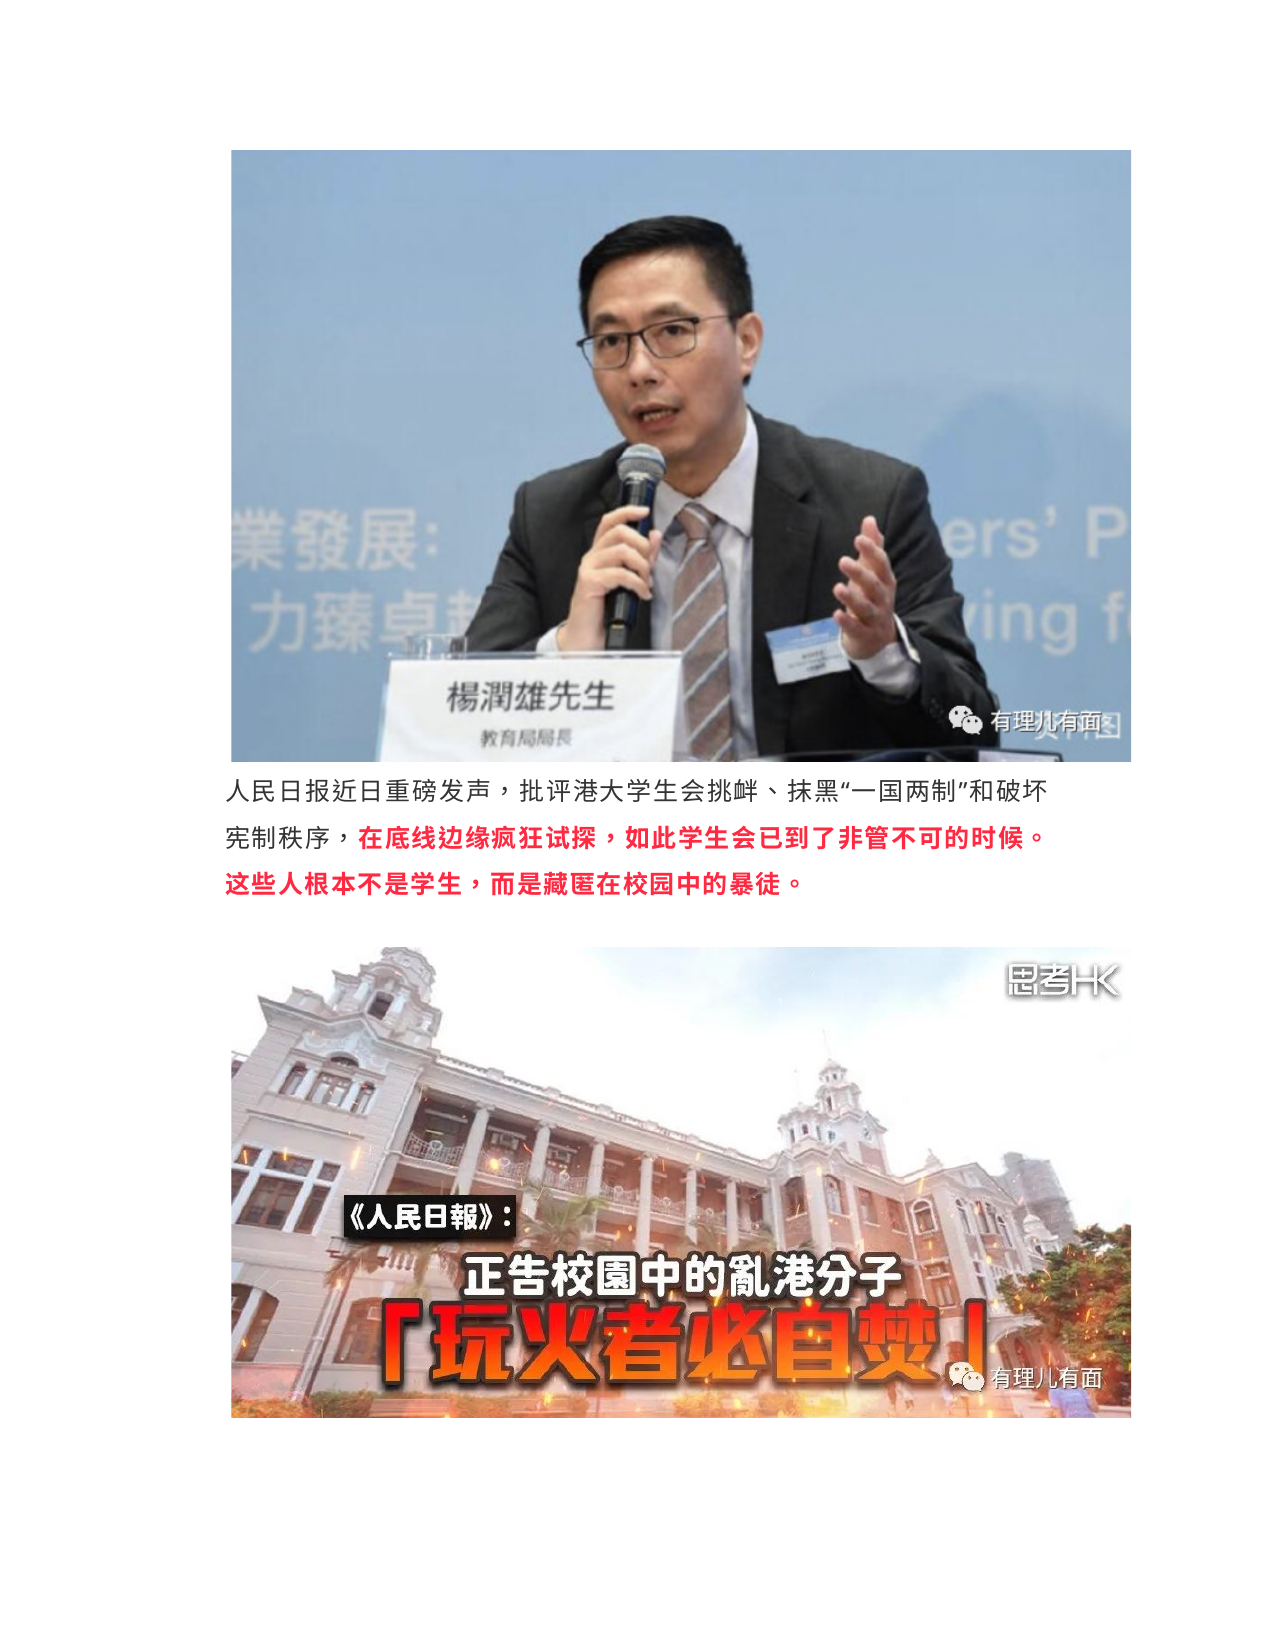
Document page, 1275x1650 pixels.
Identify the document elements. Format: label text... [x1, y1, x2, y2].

picture [231, 947, 1132, 1418]
picture [231, 150, 1132, 762]
text 人民日报近日重磅发声，批评港大学生会挑衅、抹黑“一国两制”和破坏宪制秩序，在底线边缘疯狂试探，如此学生会已到了非管不可的时候。这些人根本不是学生，而是藏匿在校园中的暴徒。 [225, 762, 1050, 901]
